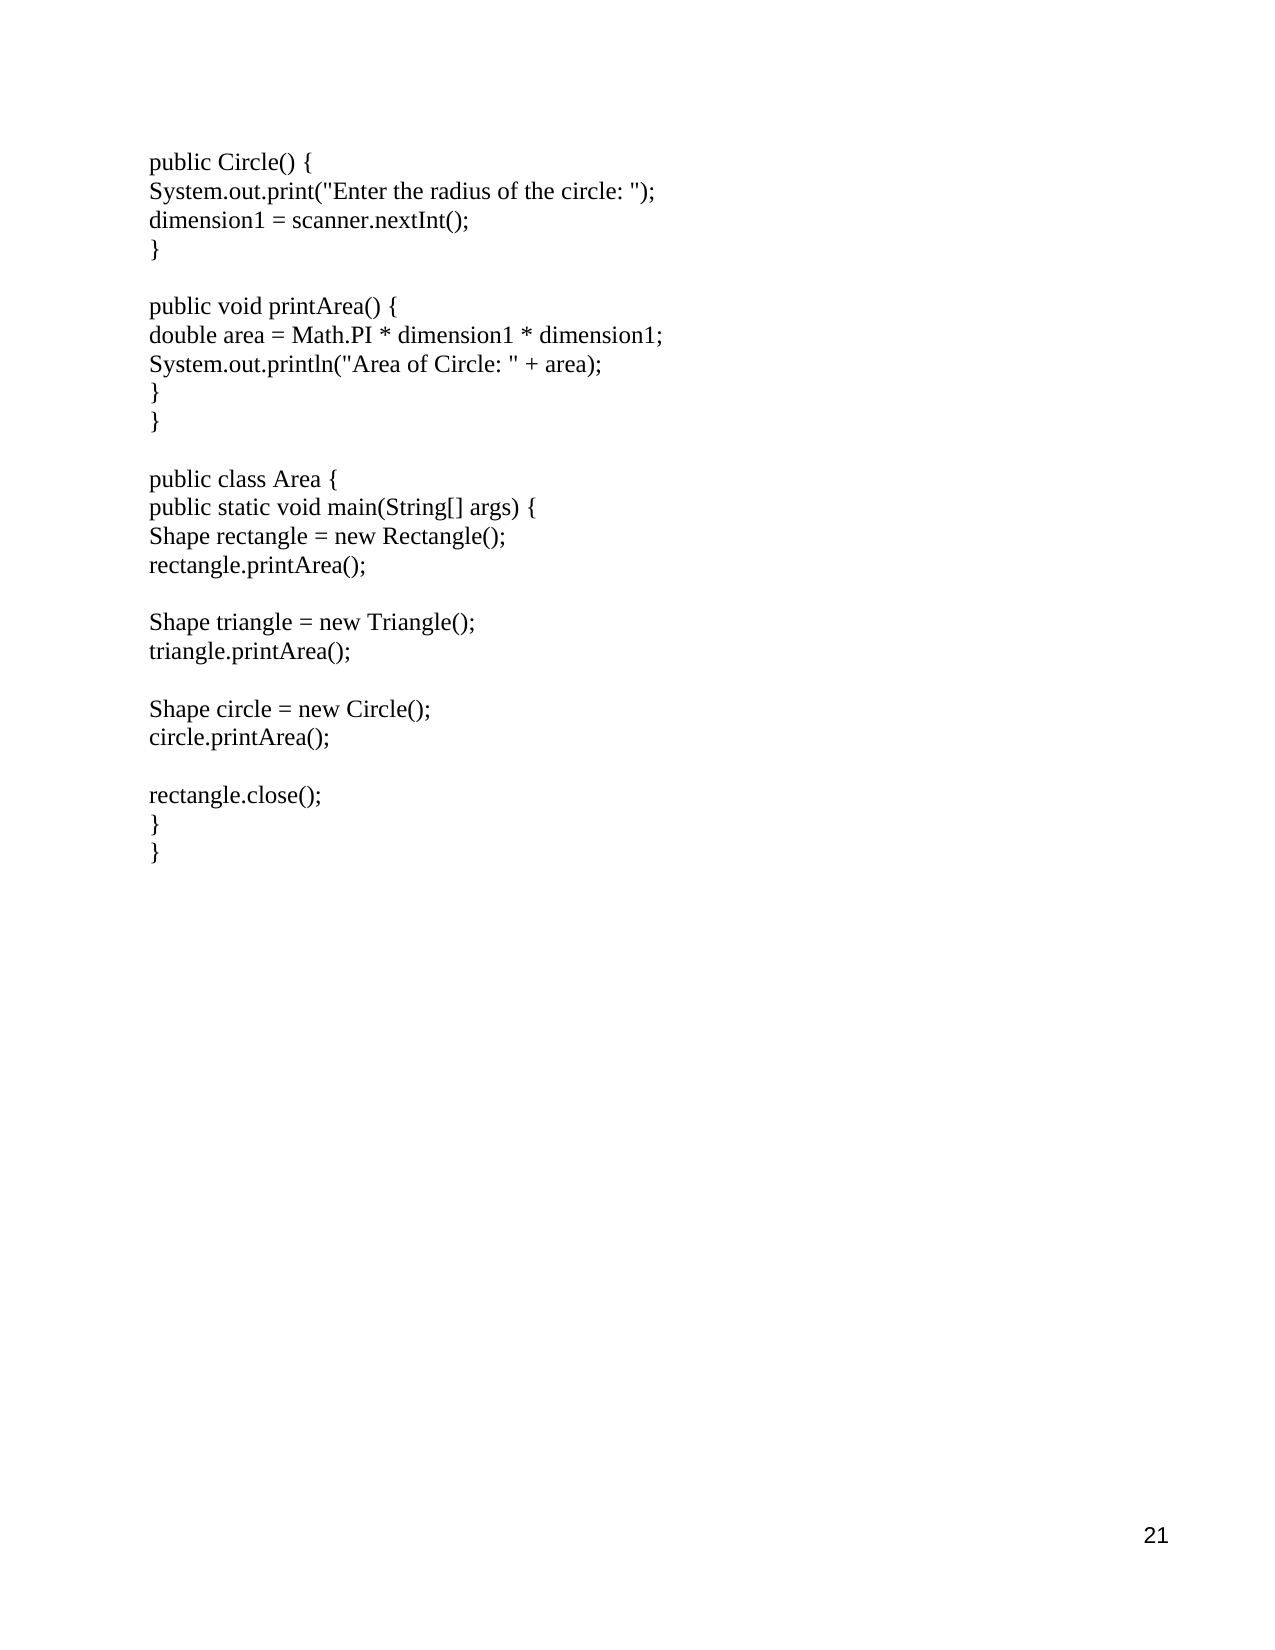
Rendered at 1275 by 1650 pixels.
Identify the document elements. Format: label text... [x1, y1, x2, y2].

text System.out.println("Area of Circle: " + area); [149, 349, 1169, 377]
text rectangle.printArea(); [149, 550, 1169, 579]
text triangle.printArea(); [149, 636, 1169, 665]
text } [149, 377, 1169, 406]
text Shape rectangle = new Rectangle(); [149, 521, 1169, 550]
text double area = Math.PI * dimension1 * dimension1; [149, 320, 1169, 349]
text Shape triangle = new Triangle(); [149, 607, 1169, 636]
text Shape circle = new Circle(); [149, 694, 1169, 722]
text } [149, 406, 1169, 435]
text } [149, 234, 1169, 262]
text public class Area { [149, 464, 1169, 492]
text public Circle() { [149, 147, 1169, 176]
text rectangle.close(); [149, 780, 1169, 809]
text System.out.print("Enter the radius of the circle: "); [149, 176, 1169, 205]
text public static void main(String[] args) { [149, 492, 1169, 521]
text public void printArea() { [149, 291, 1169, 320]
text } [149, 809, 1169, 837]
text circle.printArea(); [149, 722, 1169, 751]
text } [149, 837, 1169, 866]
text dimension1 = scanner.nextInt(); [149, 205, 1169, 234]
